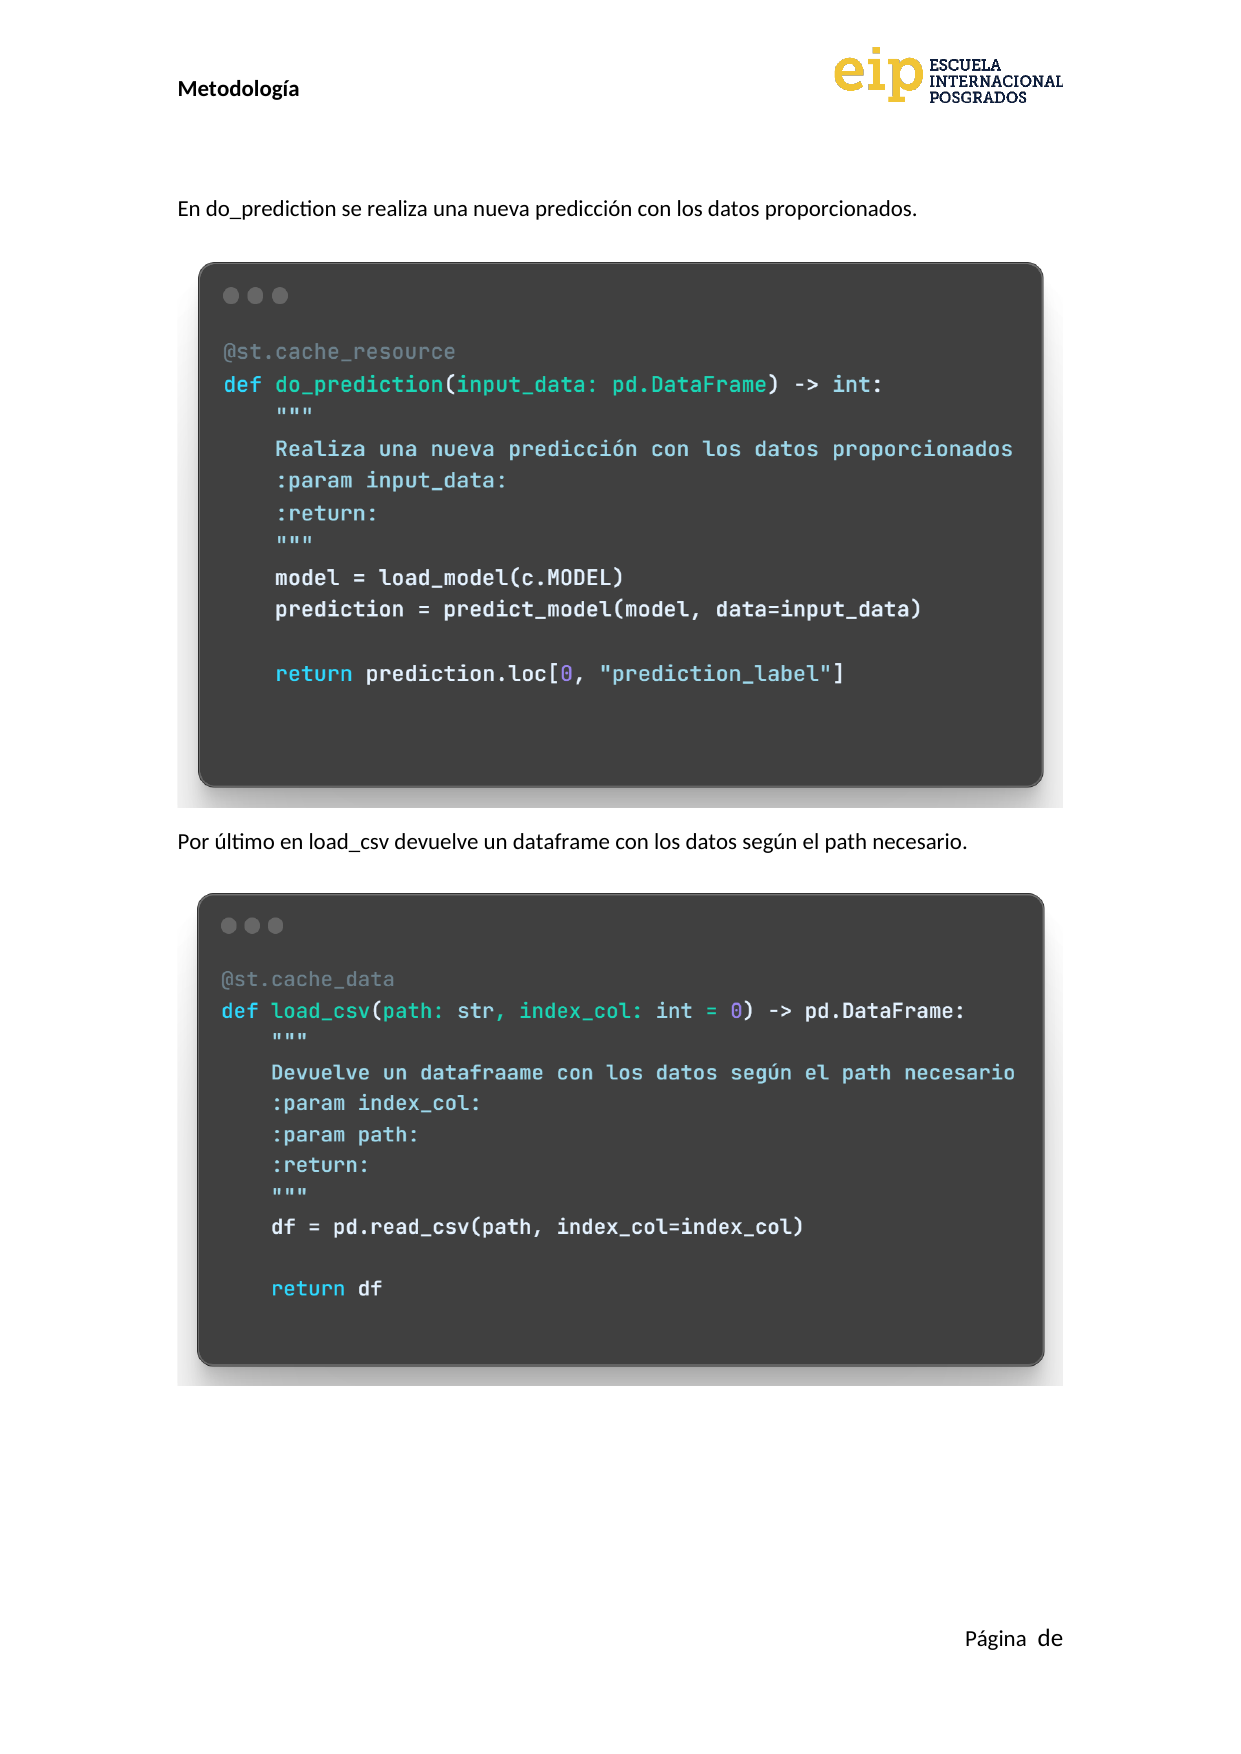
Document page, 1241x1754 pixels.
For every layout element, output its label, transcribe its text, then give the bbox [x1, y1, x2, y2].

picture [177, 873, 1063, 1386]
picture [177, 241, 1063, 808]
text Por último en load_csv devuelve un dataframe con los datos según el path necesario. [177, 827, 1063, 855]
picture [834, 47, 1063, 103]
text En do_prediction se realiza una nueva predicción con los datos proporcionados. [177, 194, 1063, 222]
